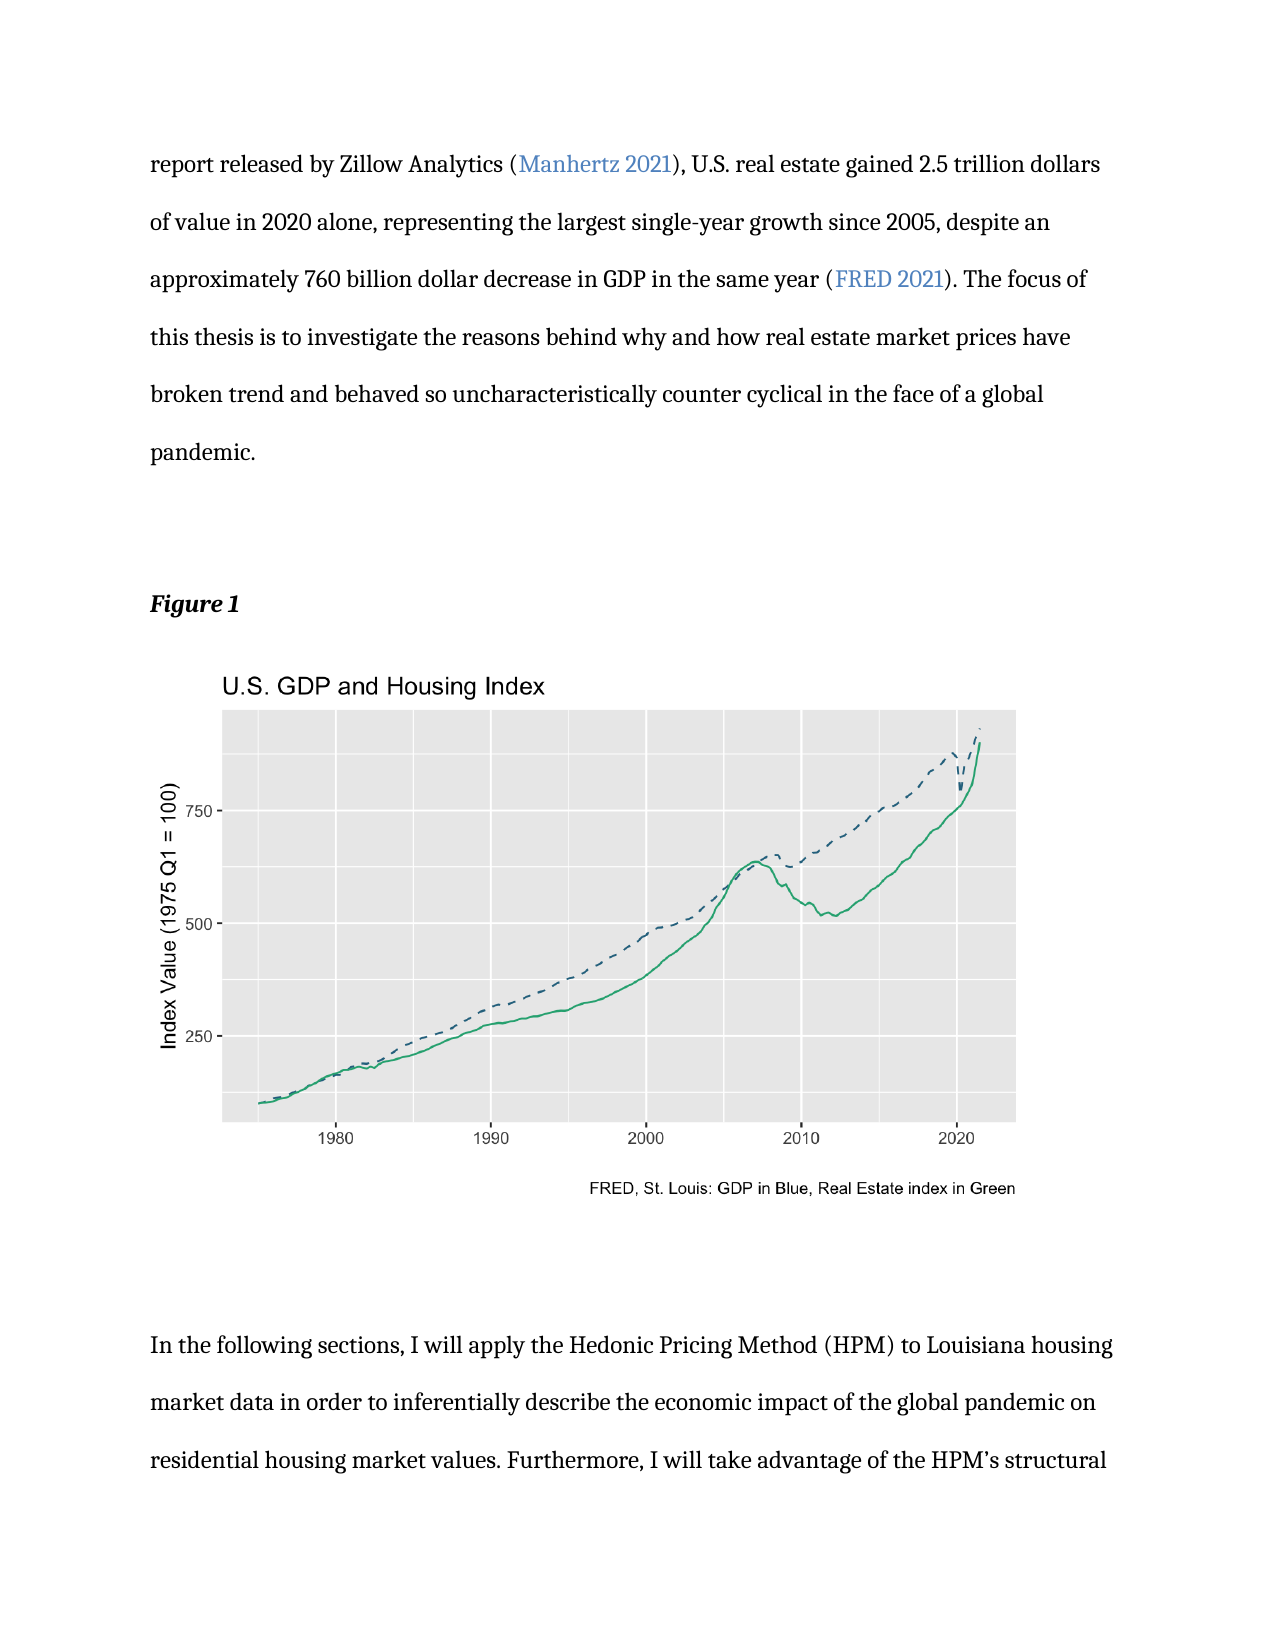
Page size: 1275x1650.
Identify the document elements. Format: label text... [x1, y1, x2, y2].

picture [150, 666, 1025, 1207]
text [150, 1331, 1125, 1474]
text Figure 1 [150, 590, 1125, 619]
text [150, 150, 1125, 466]
